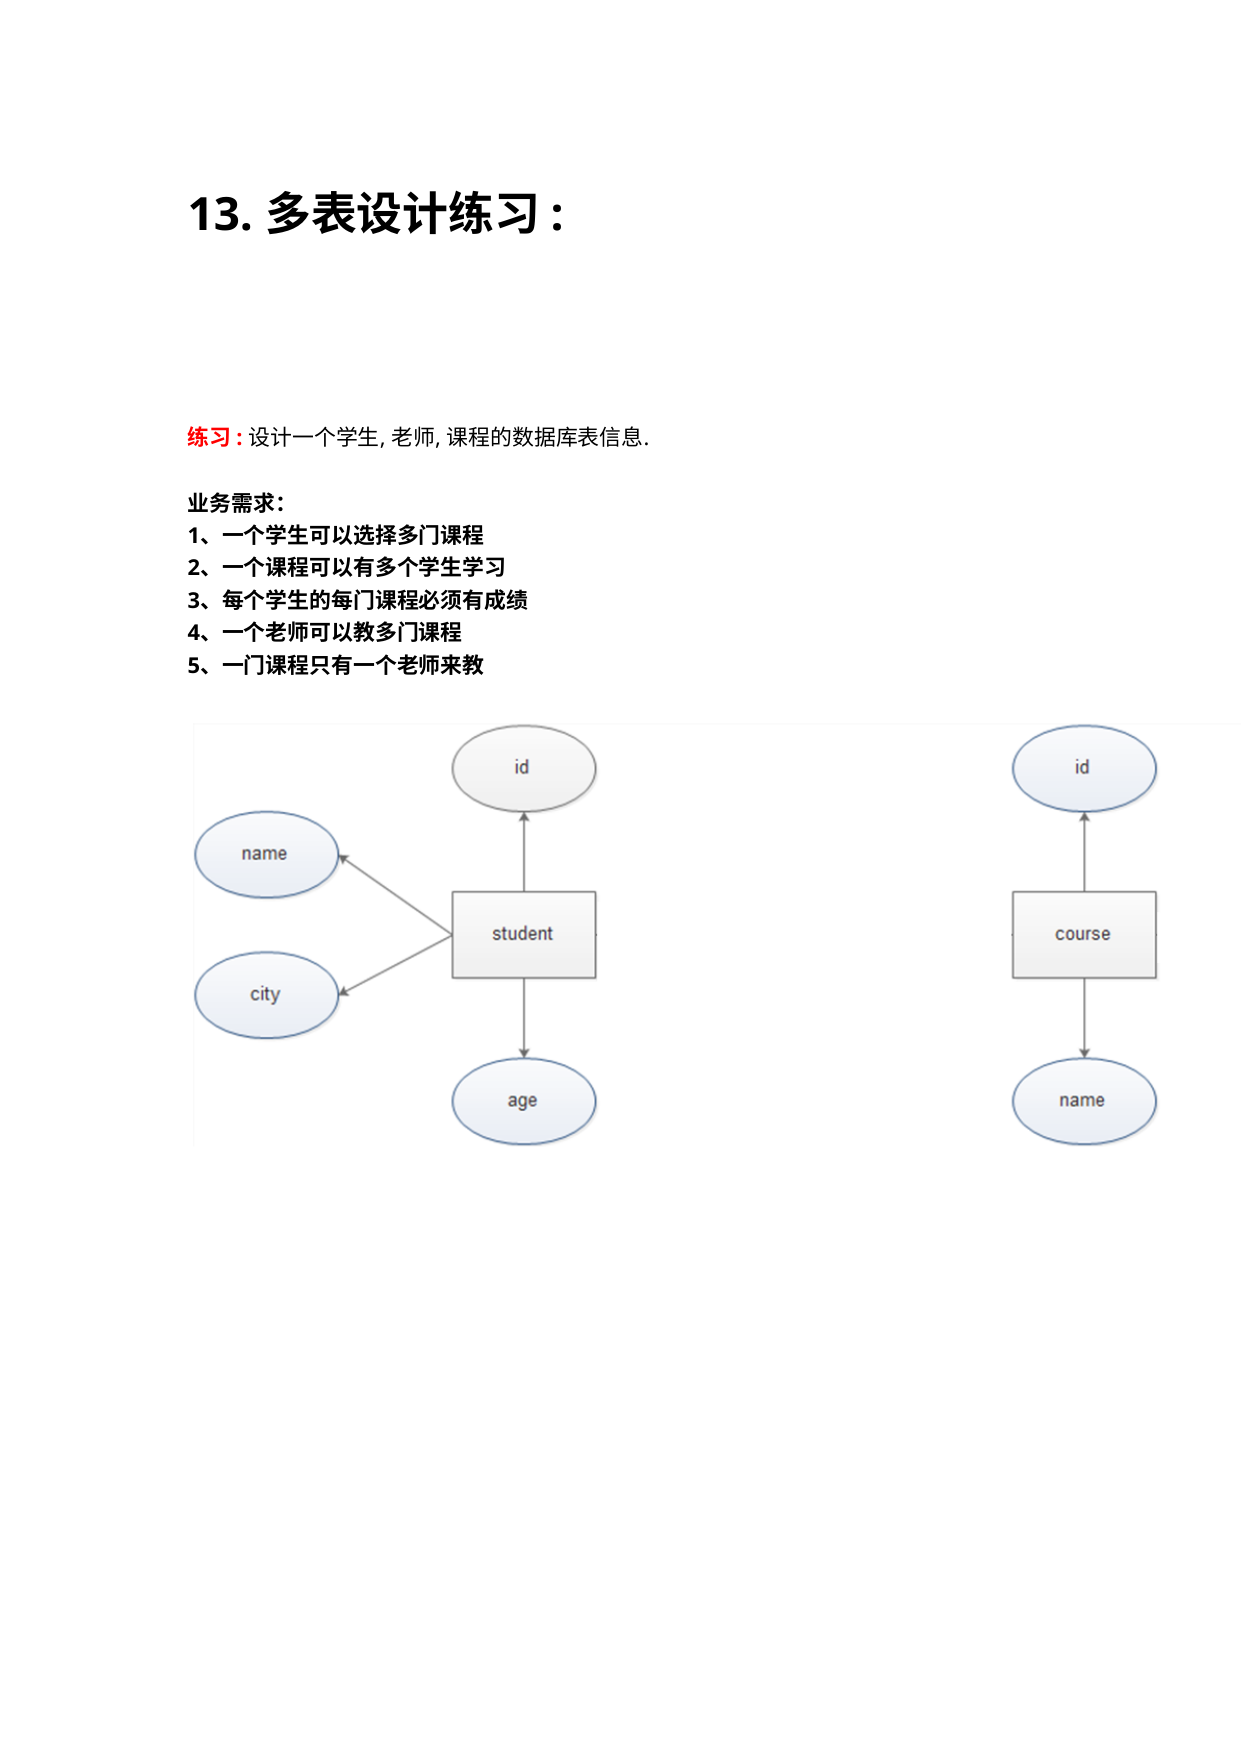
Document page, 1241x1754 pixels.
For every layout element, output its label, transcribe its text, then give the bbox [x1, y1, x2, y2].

text 业务需求： [187, 485, 1053, 518]
picture [187, 712, 1241, 1161]
text 5、一门课程只有一个老师来教 [187, 648, 1053, 680]
text 练习 : 设计一个学生, 老师, 课程的数据库表信息. [187, 420, 1053, 453]
text 1、一个学生可以选择多门课程 [187, 518, 1053, 550]
subtitle 13. 多表设计练习 : [187, 162, 1053, 259]
text 3、每个学生的每门课程必须有成绩 [187, 583, 1053, 615]
text 4、一个老师可以教多门课程 [187, 615, 1053, 648]
text 2、一个课程可以有多个学生学习 [187, 550, 1053, 583]
